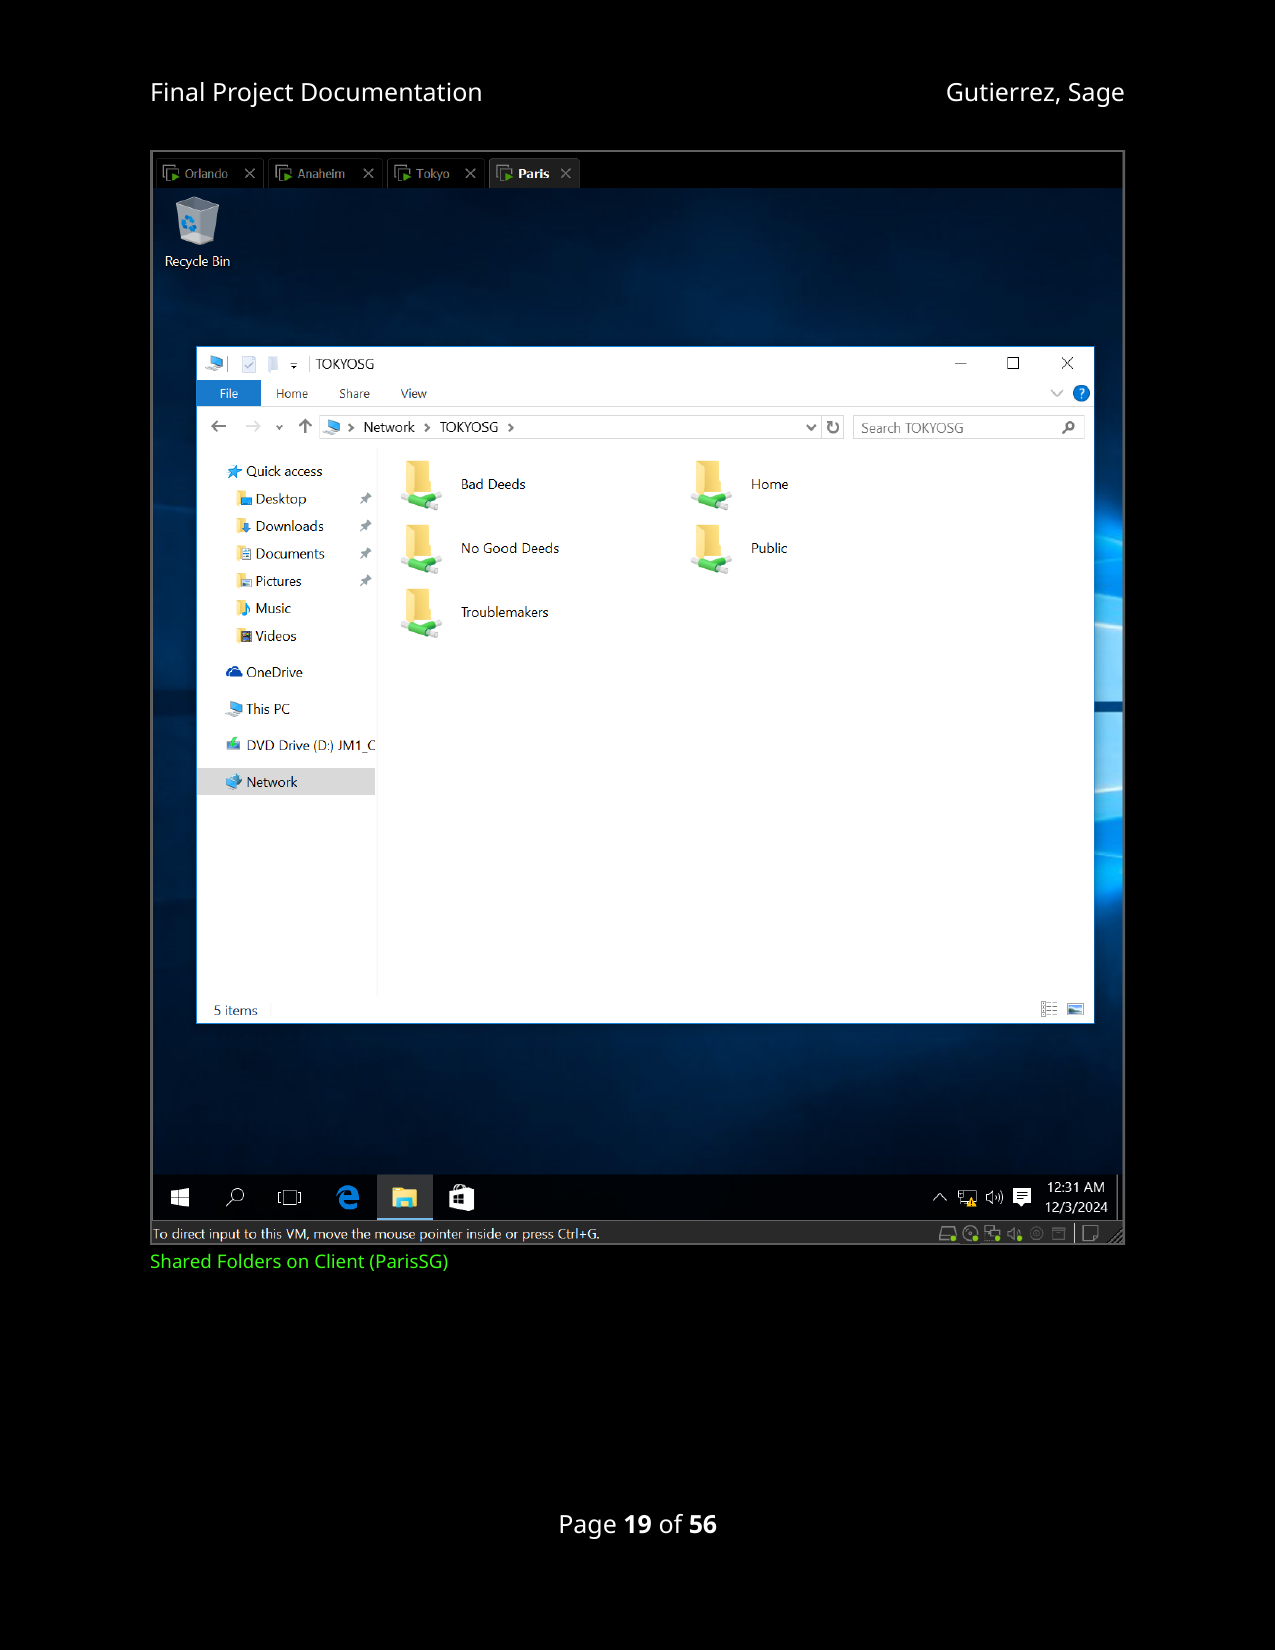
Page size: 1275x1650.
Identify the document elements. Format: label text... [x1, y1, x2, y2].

picture [150, 150, 1125, 1245]
text Shared Folders on Client (ParisSG) [150, 1245, 1125, 1274]
